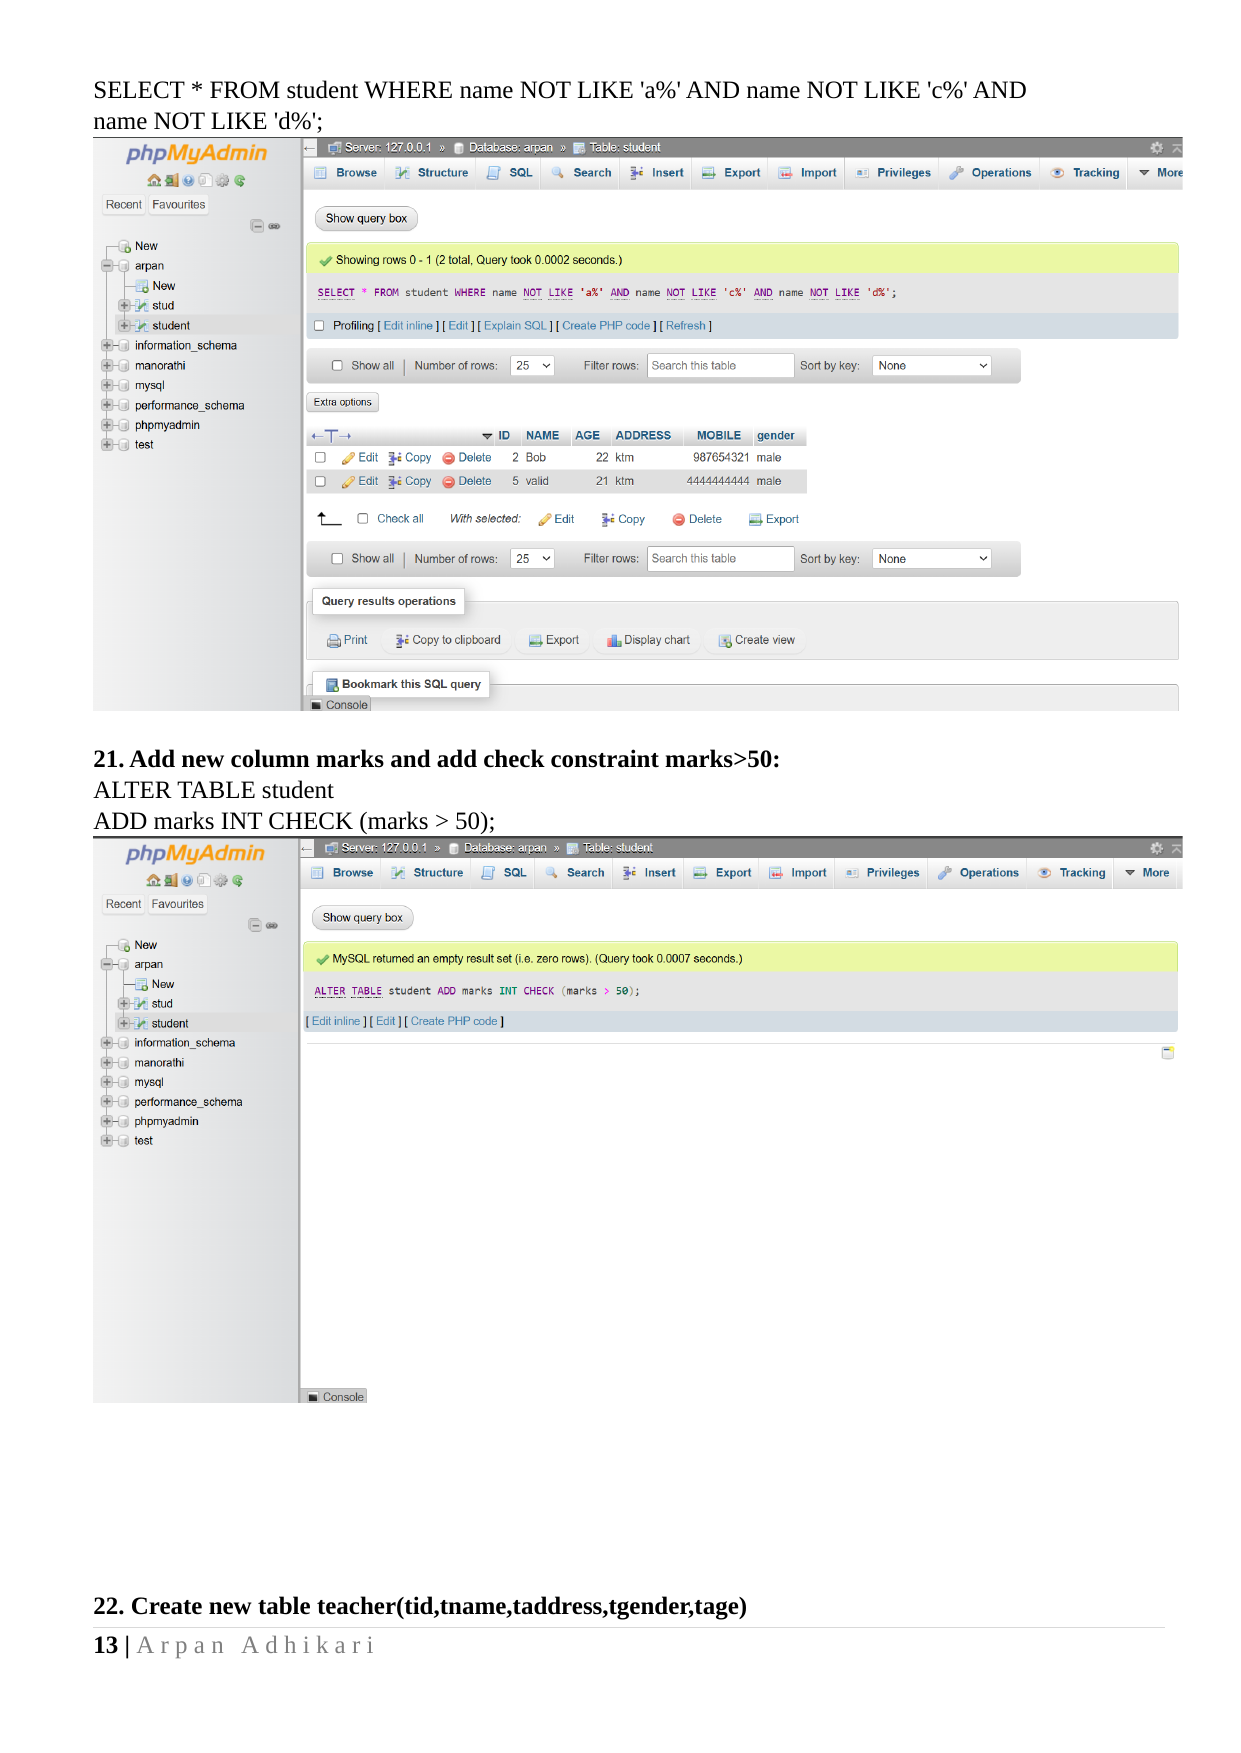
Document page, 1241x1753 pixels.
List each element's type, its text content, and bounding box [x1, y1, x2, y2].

text ADD marks INT CHECK (marks > 50); [93, 806, 1165, 834]
text 22. Create new table teacher(tid,tname,taddress,tgender,tage) [93, 1591, 1165, 1620]
text SELECT * FROM student WHERE name NOT LIKE 'a%' AND name NOT LIKE 'c%' AND [93, 75, 1165, 104]
picture [93, 836, 1183, 1403]
picture [93, 137, 1183, 711]
text 21. Add new column marks and add check constraint marks>50: [93, 744, 1165, 772]
text name NOT LIKE 'd%'; [93, 106, 1165, 135]
text ALTER TABLE student [93, 775, 1165, 803]
